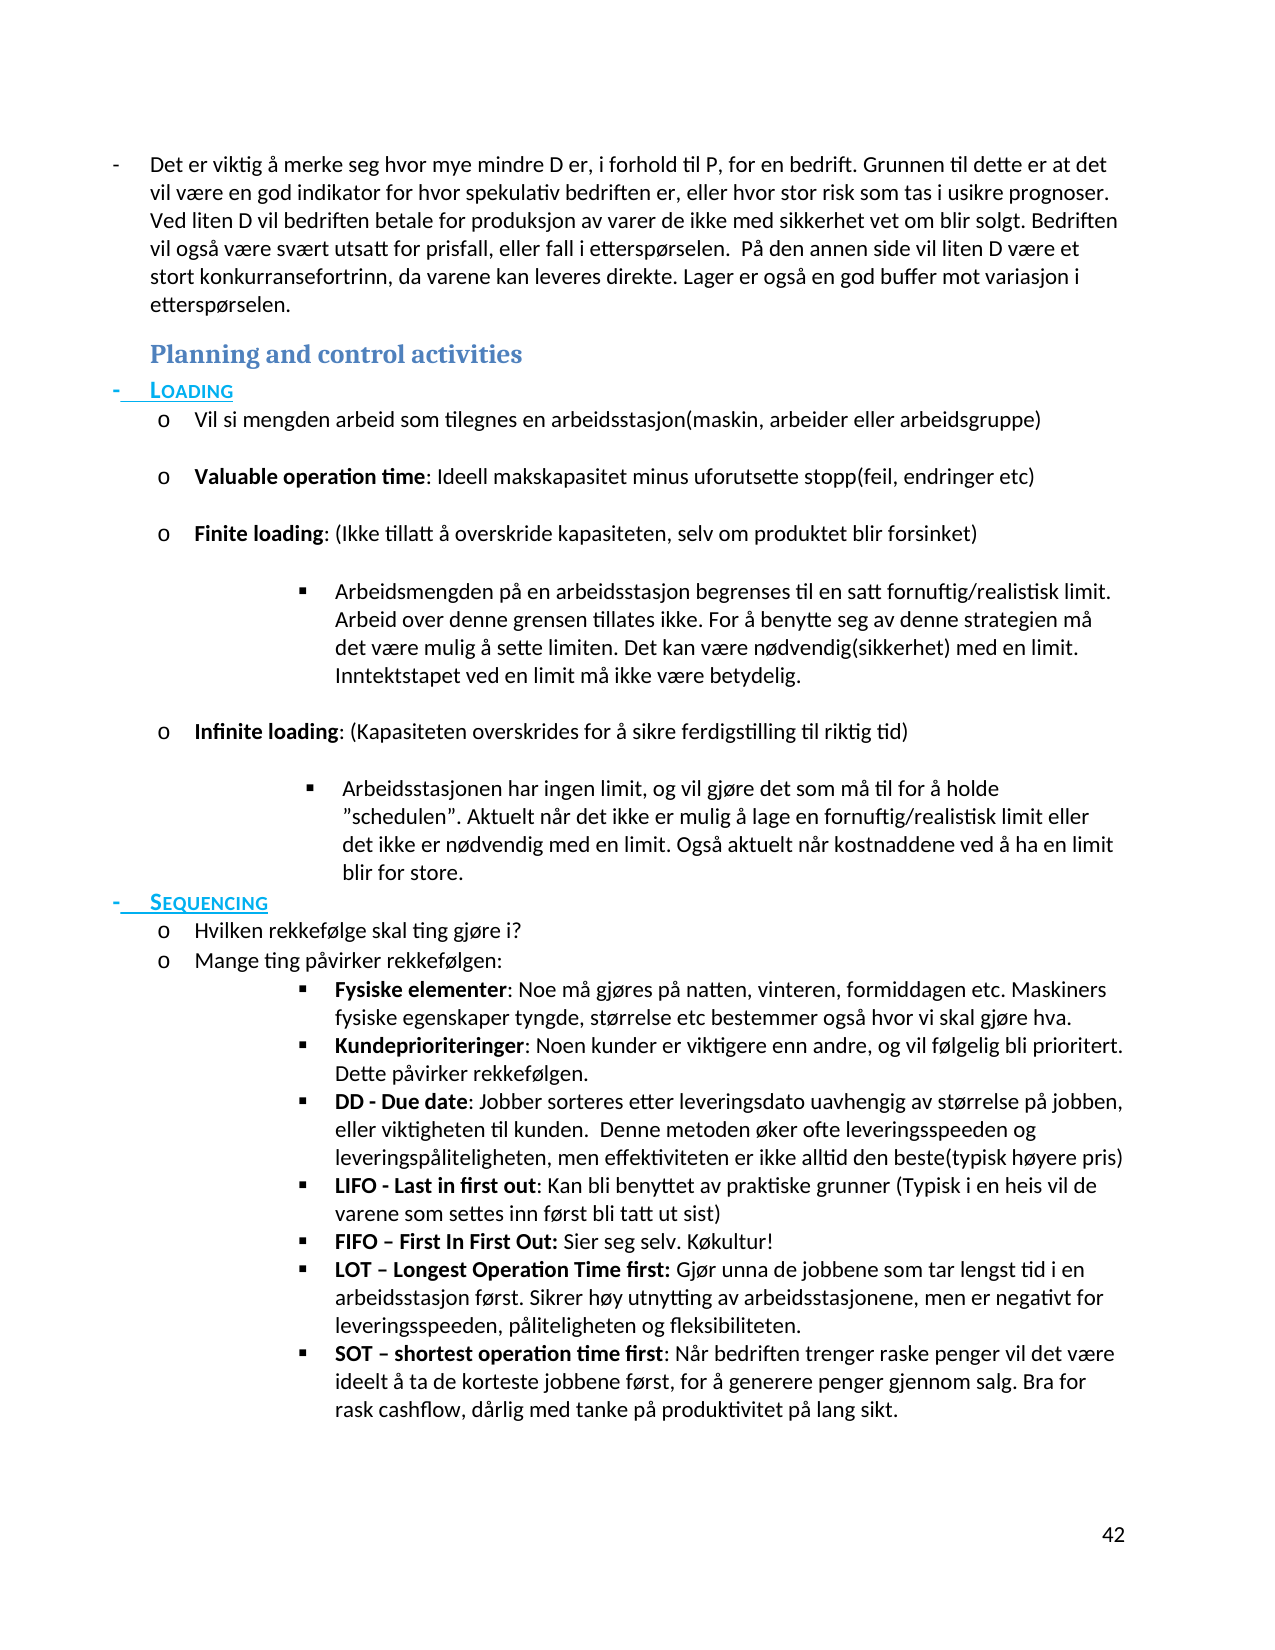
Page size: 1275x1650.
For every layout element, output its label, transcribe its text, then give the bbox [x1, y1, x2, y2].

list Loading [112, 375, 1125, 405]
list Arbeidsmengden på en arbeidsstasjon begrenses til en satt fornuftig/realistisk limit. Arbeid over denne grensen tillates ikke. For å benytte seg av denne strategien må det være mulig å sette limiten. Det kan være nødvendig(sikkerhet) med en limit. Inntektstapet ved en limit må ikke være betydelig. [297, 577, 1125, 689]
list Arbeidsstasjonen har ingen limit, og vil gjøre det som må til for å holde ”schedulen”. Aktuelt når det ikke er mulig å lage en fornuftig/realistisk limit eller det ikke er nødvendig med en limit. Også aktuelt når kostnaddene ved å ha en limit blir for store. [304, 774, 1125, 886]
list LIFO - Last in first out: Kan bli benyttet av praktiske grunner (Typisk i en heis vil de varene som settes inn først bli tatt ut sist) [297, 1171, 1125, 1227]
list Hvilken rekkefølge skal ting gjøre i? [157, 917, 1125, 946]
list LOT – Longest Operation Time first: Gjør unna de jobbene som tar lengst tid i en arbeidsstasjon først. Sikrer høy utnytting av arbeidsstasjonene, men er negativt for leveringsspeeden, påliteligheten og fleksibiliteten. [297, 1255, 1125, 1339]
list Fysiske elementer: Noe må gjøres på natten, vinteren, formiddagen etc. Maskiners fysiske egenskaper tyngde, størrelse etc bestemmer også hvor vi skal gjøre hva. [297, 975, 1125, 1031]
list DD - Due date: Jobber sorteres etter leveringsdato uavhengig av størrelse på jobben, eller viktigheten til kunden. Denne metoden øker ofte leveringsspeeden og leveringspåliteligheten, men effektiviteten er ikke alltid den beste(typisk høyere pris) [297, 1087, 1125, 1171]
list Mange ting påvirker rekkefølgen: [157, 946, 1125, 975]
list Finite loading: (Ikke tillatt å overskride kapasiteten, selv om produktet blir forsinket) [157, 519, 1125, 549]
subtitle Planning and control activities [150, 339, 1125, 370]
list FIFO – First In First Out: Sier seg selv. Køkultur! [297, 1227, 1125, 1255]
list Det er viktig å merke seg hvor mye mindre D er, i forhold til P, for en bedrift. Grunnen til dette er at det vil være en god indikator for hvor spekulativ bedriften er, eller hvor stor risk som tas i usikre prognoser. Ved liten D vil bedriften betale for produksjon av varer de ikke med sikkerhet vet om blir solgt. Bedriften vil også være svært utsatt for prisfall, eller fall i etterspørselen. På den annen side vil liten D være et stort konkurransefortrinn, da varene kan leveres direkte. Lager er også en god buffer mot variasjon i etterspørselen. [112, 150, 1125, 318]
list Kundeprioriteringer: Noen kunder er viktigere enn andre, og vil følgelig bli prioritert. Dette påvirker rekkefølgen. [297, 1031, 1125, 1087]
list Valuable operation time: Ideell makskapasitet minus uforutsette stopp(feil, endringer etc) [157, 462, 1125, 492]
list Infinite loading: (Kapasiteten overskrides for å sikre ferdigstilling til riktig tid) [157, 717, 1125, 746]
list Sequencing [112, 886, 1125, 917]
list Vil si mengden arbeid som tilegnes en arbeidsstasjon(maskin, arbeider eller arbeidsgruppe) [157, 405, 1125, 434]
list SOT – shortest operation time first: Når bedriften trenger raske penger vil det være ideelt å ta de korteste jobbene først, for å generere penger gjennom salg. Bra for rask cashflow, dårlig med tanke på produktivitet på lang sikt. [297, 1339, 1125, 1423]
